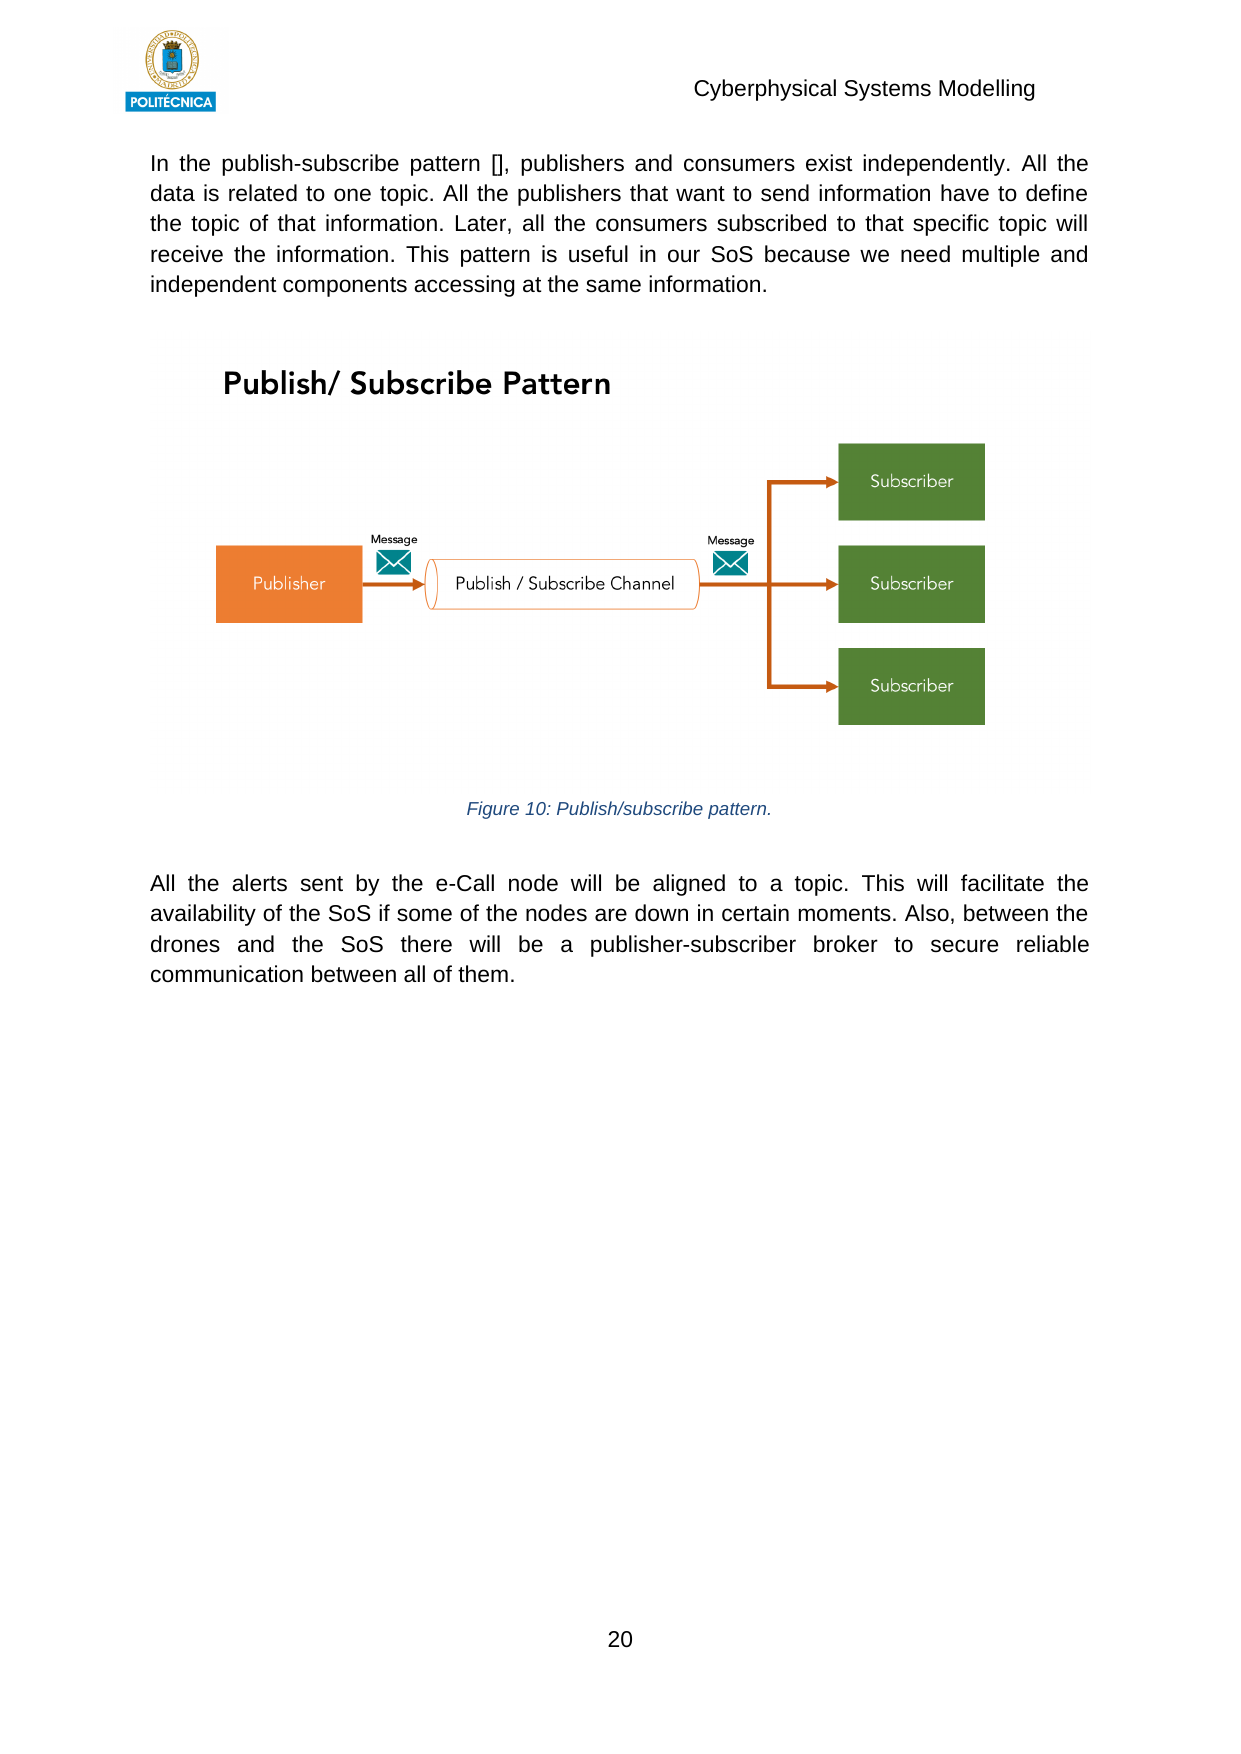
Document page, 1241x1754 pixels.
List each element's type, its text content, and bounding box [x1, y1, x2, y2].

text Figure 10: Publish/subscribe pattern. [150, 798, 1090, 819]
text In the publish-subscribe pattern [], publishers and consumers exist independently. All the data is related to one topic. All the publishers that want to send information have to define the topic of that information. Later, all the consumers subscribed to that specific topic will receive the information. This pattern is useful in our SoS because we need multiple and independent components accessing at the same information. [150, 150, 1090, 297]
picture [150, 331, 1091, 794]
text All the alerts sent by the e-Call node will be aligned to a topic. This will facilitate the availability of the SoS if some of the nodes are down in certain moments. Also, between the drones and the SoS there will be a publisher-subscriber broker to secure reliable communication between all of them. [150, 870, 1090, 987]
picture [112, 27, 229, 114]
